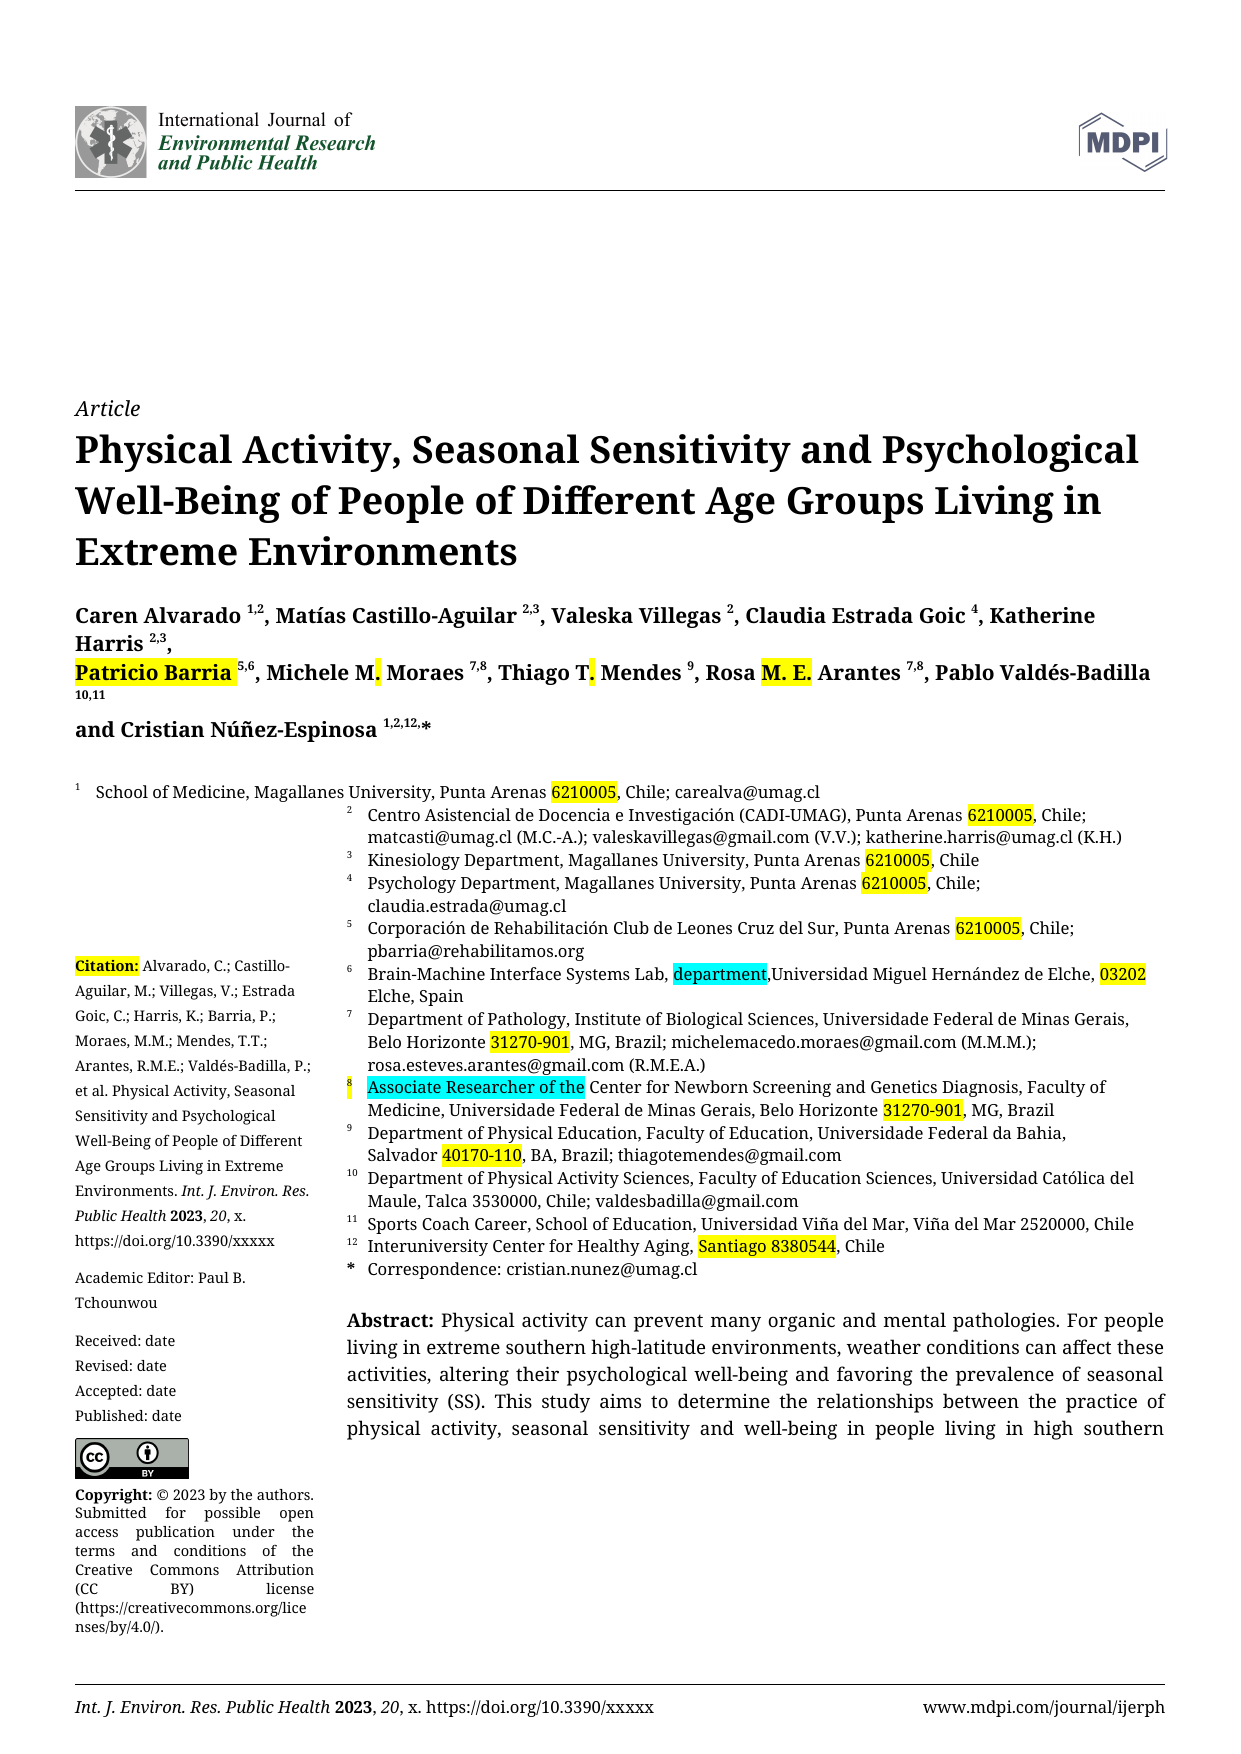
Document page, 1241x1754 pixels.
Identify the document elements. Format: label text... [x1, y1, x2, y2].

text 8 Associate Researcher of the Center for Newborn Screening and Genetics Diagnosis, Faculty of Medicine, Universidade Federal de Minas Gerais, Belo Horizonte 31270-901, MG, Brazil [347, 1076, 1165, 1121]
title Physical Activity, Seasonal Sensitivity and Psychological Well-Being of People of Different Age Groups Living in Extreme Environments [75, 423, 1165, 576]
text Article [75, 394, 1165, 423]
text 3 Kinesiology Department, Magallanes University, Punta Arenas 6210005, Chile [931, 849, 1165, 872]
text 7 Department of Pathology, Institute of Biological Sciences, Universidade Federal de Minas Gerais, Belo Horizonte 31270-901, MG, Brazil; michelemacedo.moraes@gmail.com (M.M.M.); rosa.esteves.arantes@gmail.com (R.M.E.A.) [347, 1008, 1165, 1076]
text 1 School of Medicine, Magallanes University, Punta Arenas 6210005, Chile; carealva@umag.cl [75, 781, 551, 803]
picture [75, 106, 375, 178]
text 12 Interuniversity Center for Healthy Aging, Santiago 8380544, Chile [347, 1235, 698, 1258]
text 9 Department of Physical Education, Faculty of Education, Universidade Federal da Bahia, Salvador 40170-110, BA, Brazil; thiagotemendes@gmail.com [347, 1121, 1165, 1167]
text 1 School of Medicine, Magallanes University, Punta Arenas 6210005, Chile; carealva@umag.cl [617, 781, 1165, 803]
text 12 Interuniversity Center for Healthy Aging, Santiago 8380544, Chile [836, 1235, 1165, 1258]
text 5 Corporación de Rehabilitación Club de Leones Cruz del Sur, Punta Arenas 6210005, Chile; pbarria@rehabilitamos.org [347, 917, 1165, 962]
text 11 Sports Coach Career, School of Education, Universidad Viña del Mar, Viña del Mar 2520000, Chile [347, 1212, 1165, 1235]
text 2 Centro Asistencial de Docencia e Investigación (CADI-UMAG), Punta Arenas 6210005, Chile; matcasti@umag.cl (M.C.-A.); valeskavillegas@gmail.com (V.V.); katherine.harris@umag.cl (K.H.) [347, 803, 1165, 849]
text Caren Alvarado 1,2, Matías Castillo-Aguilar 2,3, Valeska Villegas 2, Claudia Estrada Goic 4, Katherine Harris 2,3, Patricio Barria 5,6, Michele M. Moraes 7,8, Thiago T. Mendes 9, Rosa M. E. Arantes 7,8, Pablo Valdés-Badilla 10,11 and Cristian Núñez-Espinosa 1,2,12,* [75, 601, 1165, 743]
text * Correspondence: cristian.nunez@umag.cl [347, 1258, 1165, 1280]
text 6 Brain-Machine Interface Systems Lab, department,Universidad Miguel Hernández de Elche, 03202 Elche, Spain [347, 962, 1165, 1008]
text 3 Kinesiology Department, Magallanes University, Punta Arenas 6210005, Chile [347, 849, 865, 872]
text 4 Psychology Department, Magallanes University, Punta Arenas 6210005, Chile; claudia.estrada@umag.cl [347, 872, 1165, 917]
picture [75, 1438, 189, 1479]
text 10 Department of Physical Activity Sciences, Faculty of Education Sciences, Universidad Católica del Maule, Talca 3530000, Chile; valdesbadilla@gmail.com [347, 1167, 1165, 1212]
table_header Citation: Alvarado, C.; Castillo-Aguilar, M.; Villegas, V.; Estrada Goic, C.; Harris, K.; Barria, P.; Moraes, M.M.; Mendes, T.T.; Arantes, R.M.E.; Valdés-Badilla, P.; et al. Physical Activity, Seasonal Sensitivity and Psychological Well-Being of People of Different Age Groups Living in Extreme Environments. Int. J. Environ. Res. Public Health 2023, 20, x. https://doi.org/10.3390/xxxxx Academic Editor: Paul B. Tchounwou Received: date Revised: date Accepted: date Published: date Copyright: © 2023 by the authors. Submitted for possible open access publication under the terms and conditions of the Creative Commons Attribution (CC BY) license (https://creativecommons.org/licenses/by/4.0/). [75, 951, 326, 1637]
